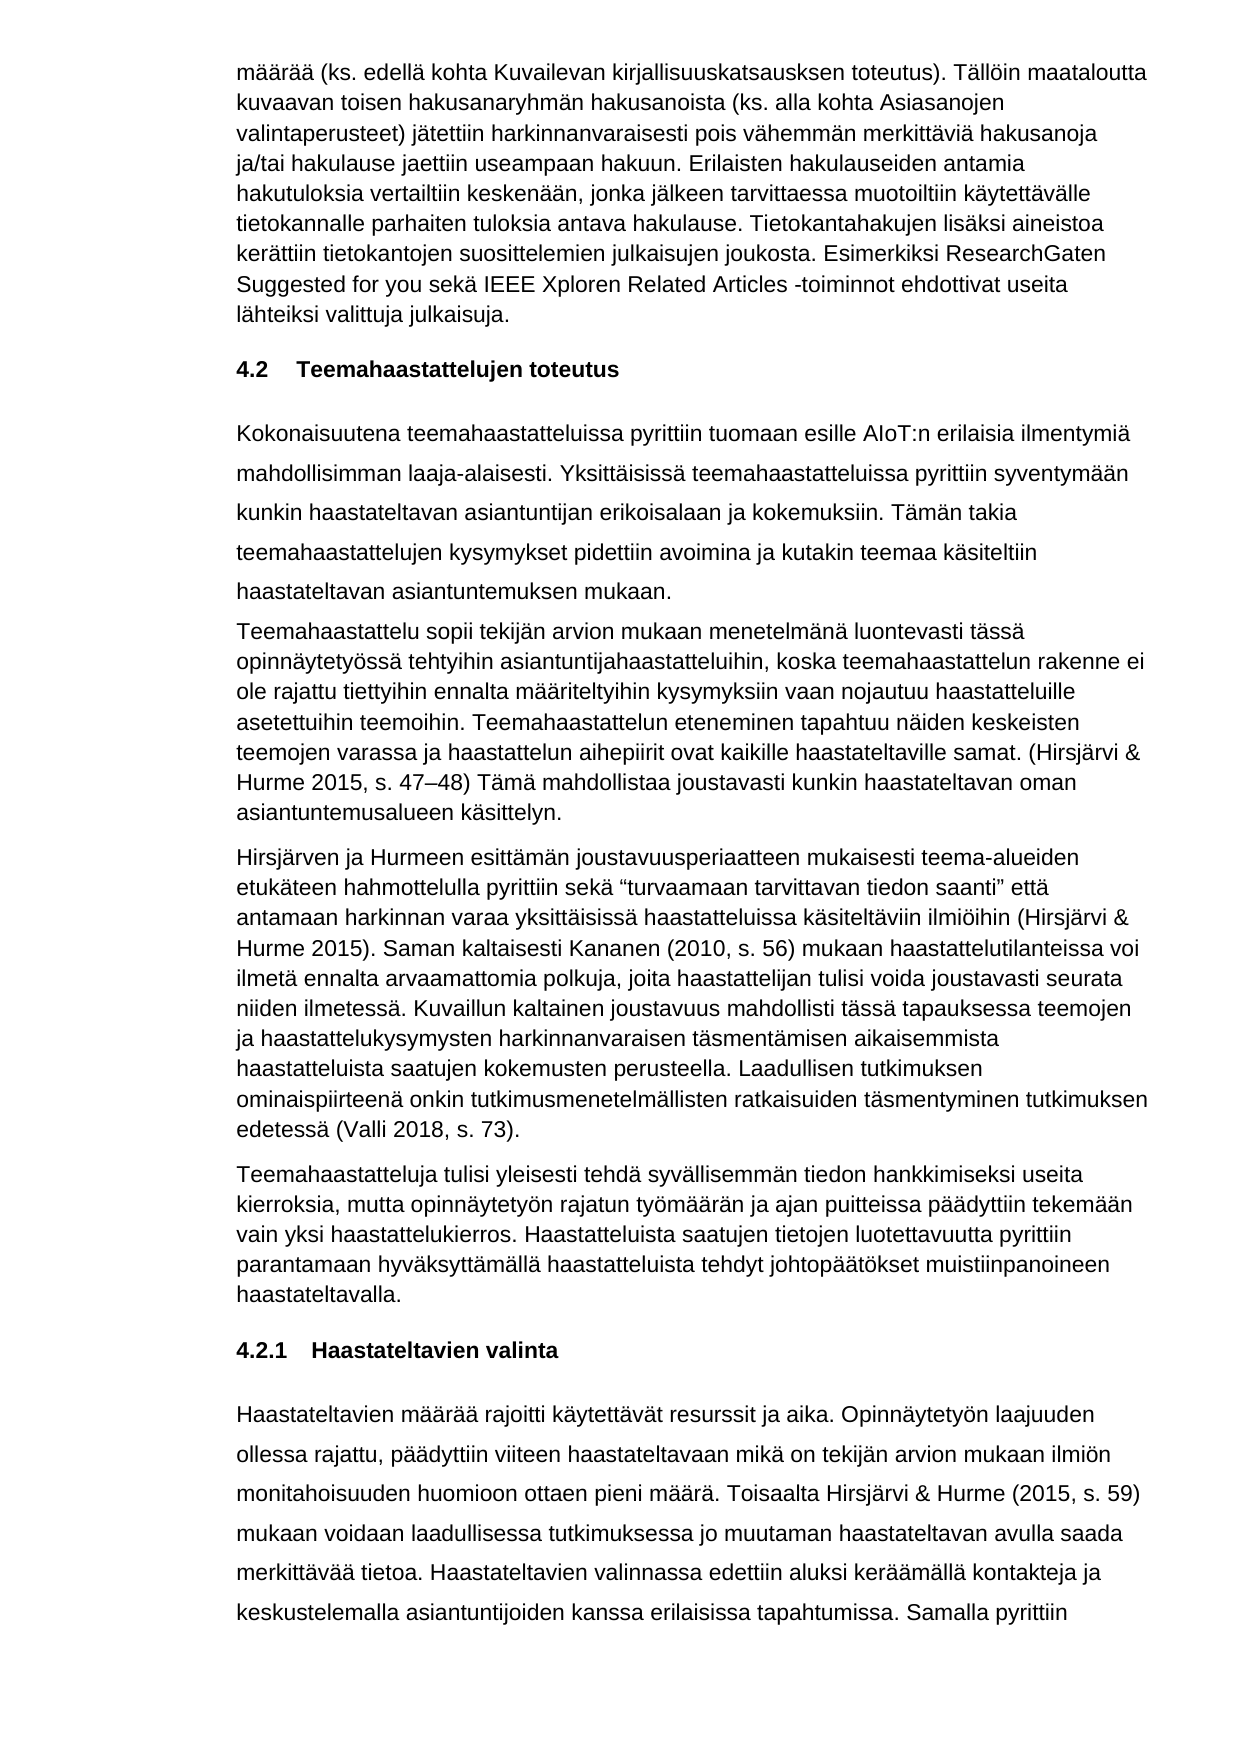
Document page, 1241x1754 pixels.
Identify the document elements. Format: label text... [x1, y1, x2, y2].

text Hirsjärven ja Hurmeen esittämän joustavuusperiaatteen mukaisesti teema-alueiden etukäteen hahmottelulla pyrittiin sekä “turvaamaan tarvittavan tiedon saanti” että antamaan harkinnan varaa yksittäisissä haastatteluissa käsiteltäviin ilmiöihin (Hirsjärvi & Hurme 2015). Saman kaltaisesti Kananen (2010, s. 56) mukaan haastattelutilanteissa voi ilmetä ennalta arvaamattomia polkuja, joita haastattelijan tulisi voida joustavasti seurata niiden ilmetessä. Kuvaillun kaltainen joustavuus mahdollisti tässä tapauksessa teemojen ja haastattelukysymysten harkinnanvaraisen täsmentämisen aikaisemmista haastatteluista saatujen kokemusten perusteella. Laadullisen tutkimuksen ominaispiirteenä onkin tutkimusmenetelmällisten ratkaisuiden täsmentyminen tutkimuksen edetessä (Valli 2018, s. 73). [236, 844, 1152, 1142]
text Teemahaastattelu sopii tekijän arvion mukaan menetelmänä luontevasti tässä opinnäytetyössä tehtyihin asiantuntijahaastatteluihin, koska teemahaastattelun rakenne ei ole rajattu tiettyihin ennalta määriteltyihin kysymyksiin vaan nojautuu haastatteluille asetettuihin teemoihin. Teemahaastattelun eteneminen tapahtuu näiden keskeisten teemojen varassa ja haastattelun aihepiirit ovat kaikille haastateltaville samat. (Hirsjärvi & Hurme 2015, s. 47–48) Tämä mahdollistaa joustavasti kunkin haastateltavan oman asiantuntemusalueen käsittelyn. [236, 618, 1152, 825]
text Teemahaastatteluja tulisi yleisesti tehdä syvällisemmän tiedon hankkimiseksi useita kierroksia, mutta opinnäytetyön rajatun työmäärän ja ajan puitteissa päädyttiin tekemään vain yksi haastattelukierros. Haastatteluista saatujen tietojen luotettavuutta pyrittiin parantamaan hyväksyttämällä haastatteluista tehdyt johtopäätökset muistiinpanoineen haastateltavalla. [236, 1161, 1152, 1308]
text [236, 59, 1152, 327]
subtitle Teemahaastattelujen toteutus [236, 356, 1152, 382]
subtitle Haastateltavien valinta [236, 1337, 1152, 1363]
